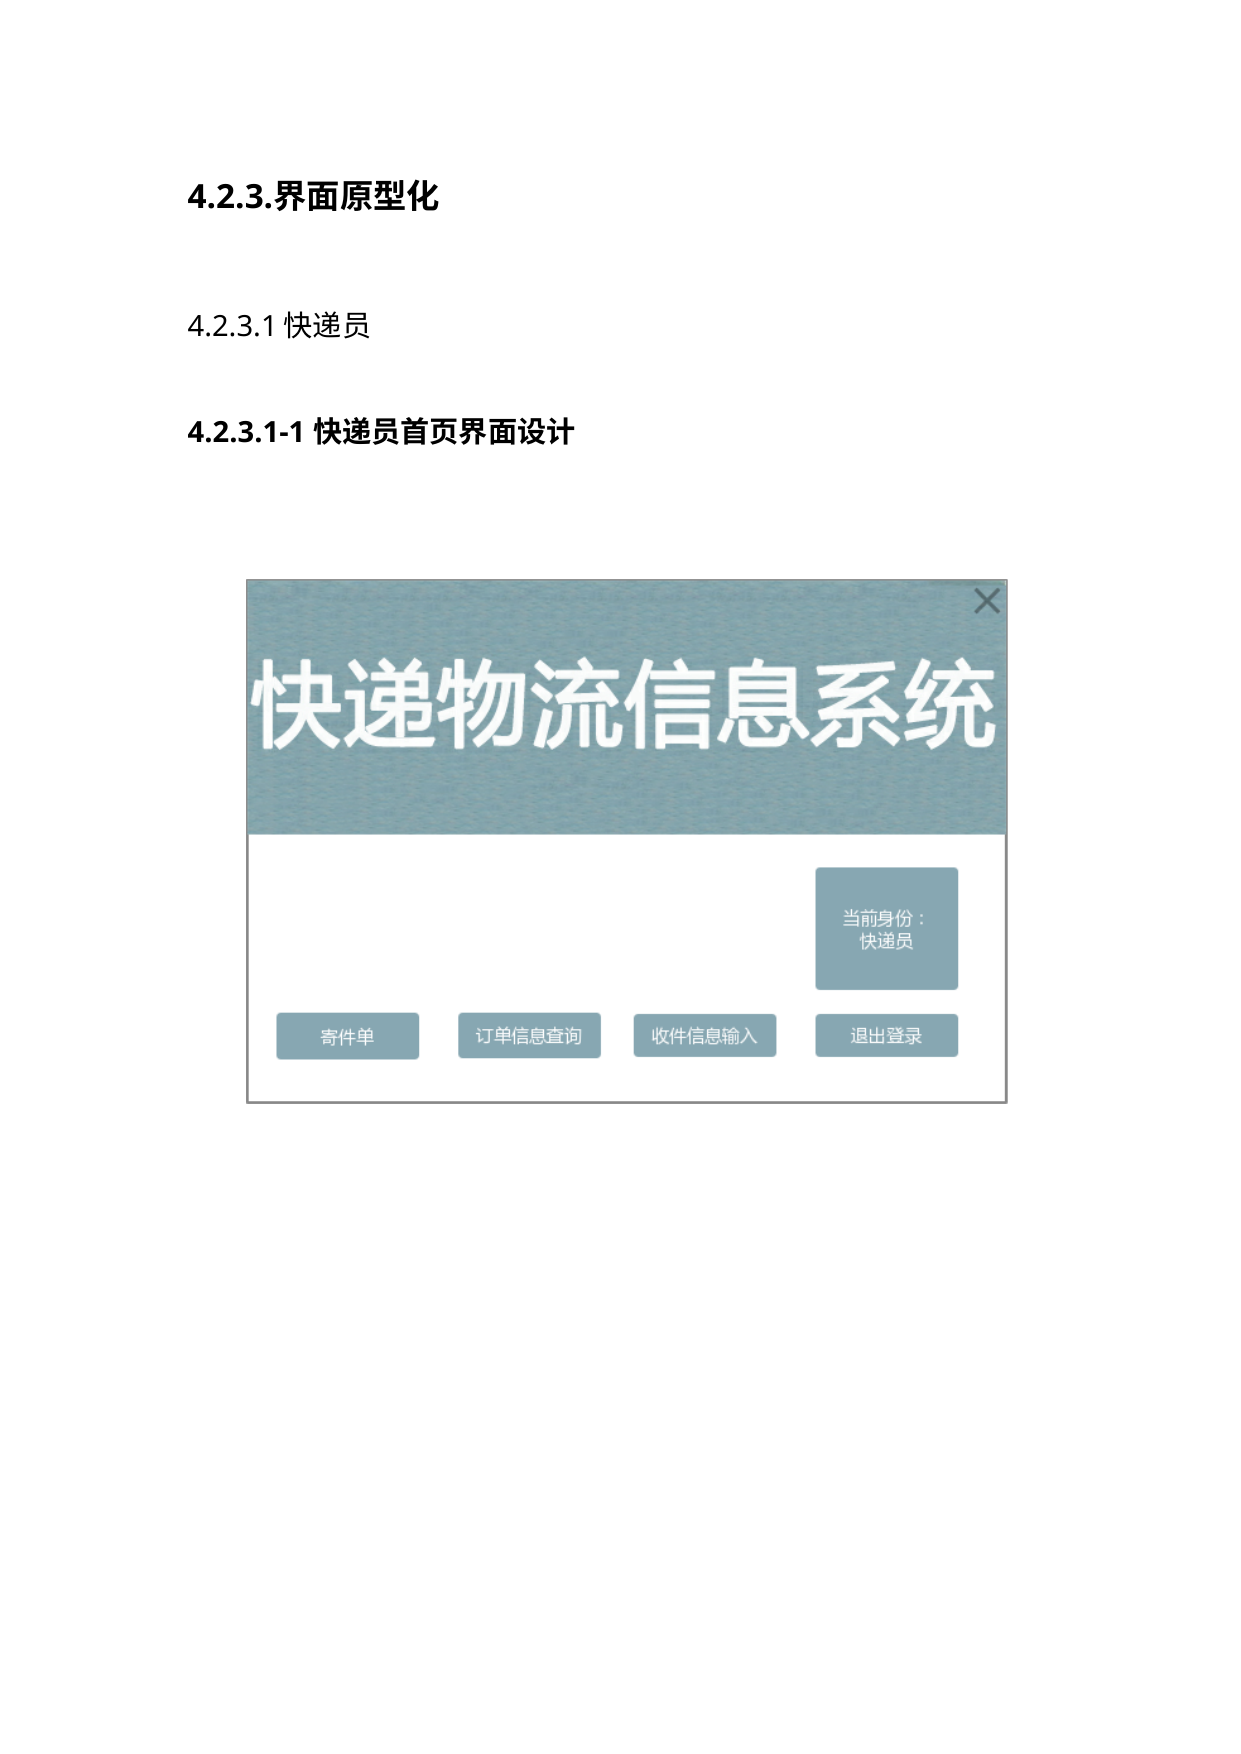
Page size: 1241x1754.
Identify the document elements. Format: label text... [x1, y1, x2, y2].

picture [187, 516, 1053, 1143]
subtitle 4.2.3.界面原型化 [187, 162, 1053, 227]
subtitle 4.2.3.1-1 快递员首页界面设计 [187, 397, 1053, 462]
subtitle 4.2.3.1快递员 [187, 291, 1053, 356]
